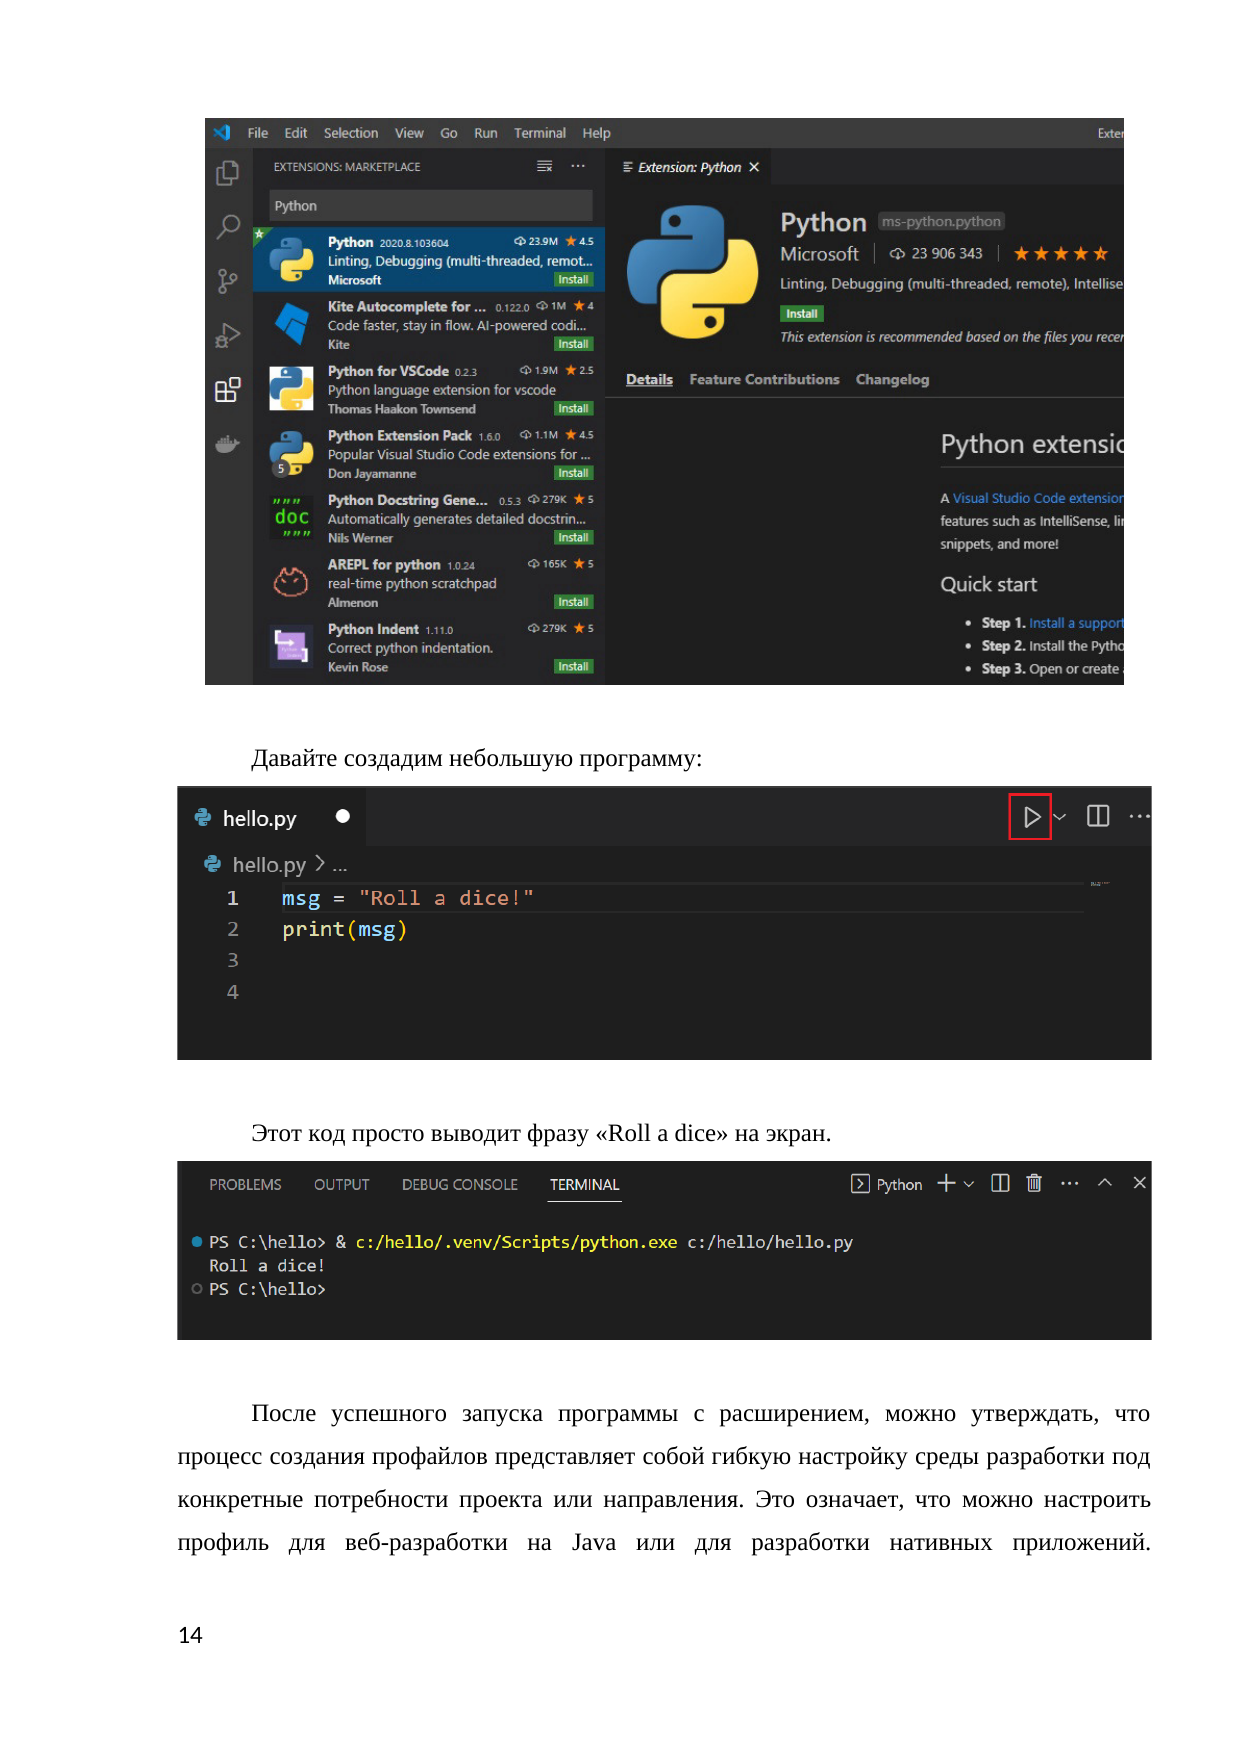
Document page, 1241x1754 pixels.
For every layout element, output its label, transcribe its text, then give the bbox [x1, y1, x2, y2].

picture [205, 118, 1124, 685]
picture [177, 1161, 1152, 1340]
picture [177, 786, 1152, 1060]
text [177, 1398, 1152, 1556]
text Этот код просто выводит фразу «Roll a dice» на экран. [177, 1118, 1152, 1147]
text Давайте создадим небольшую программу: [177, 743, 1152, 772]
